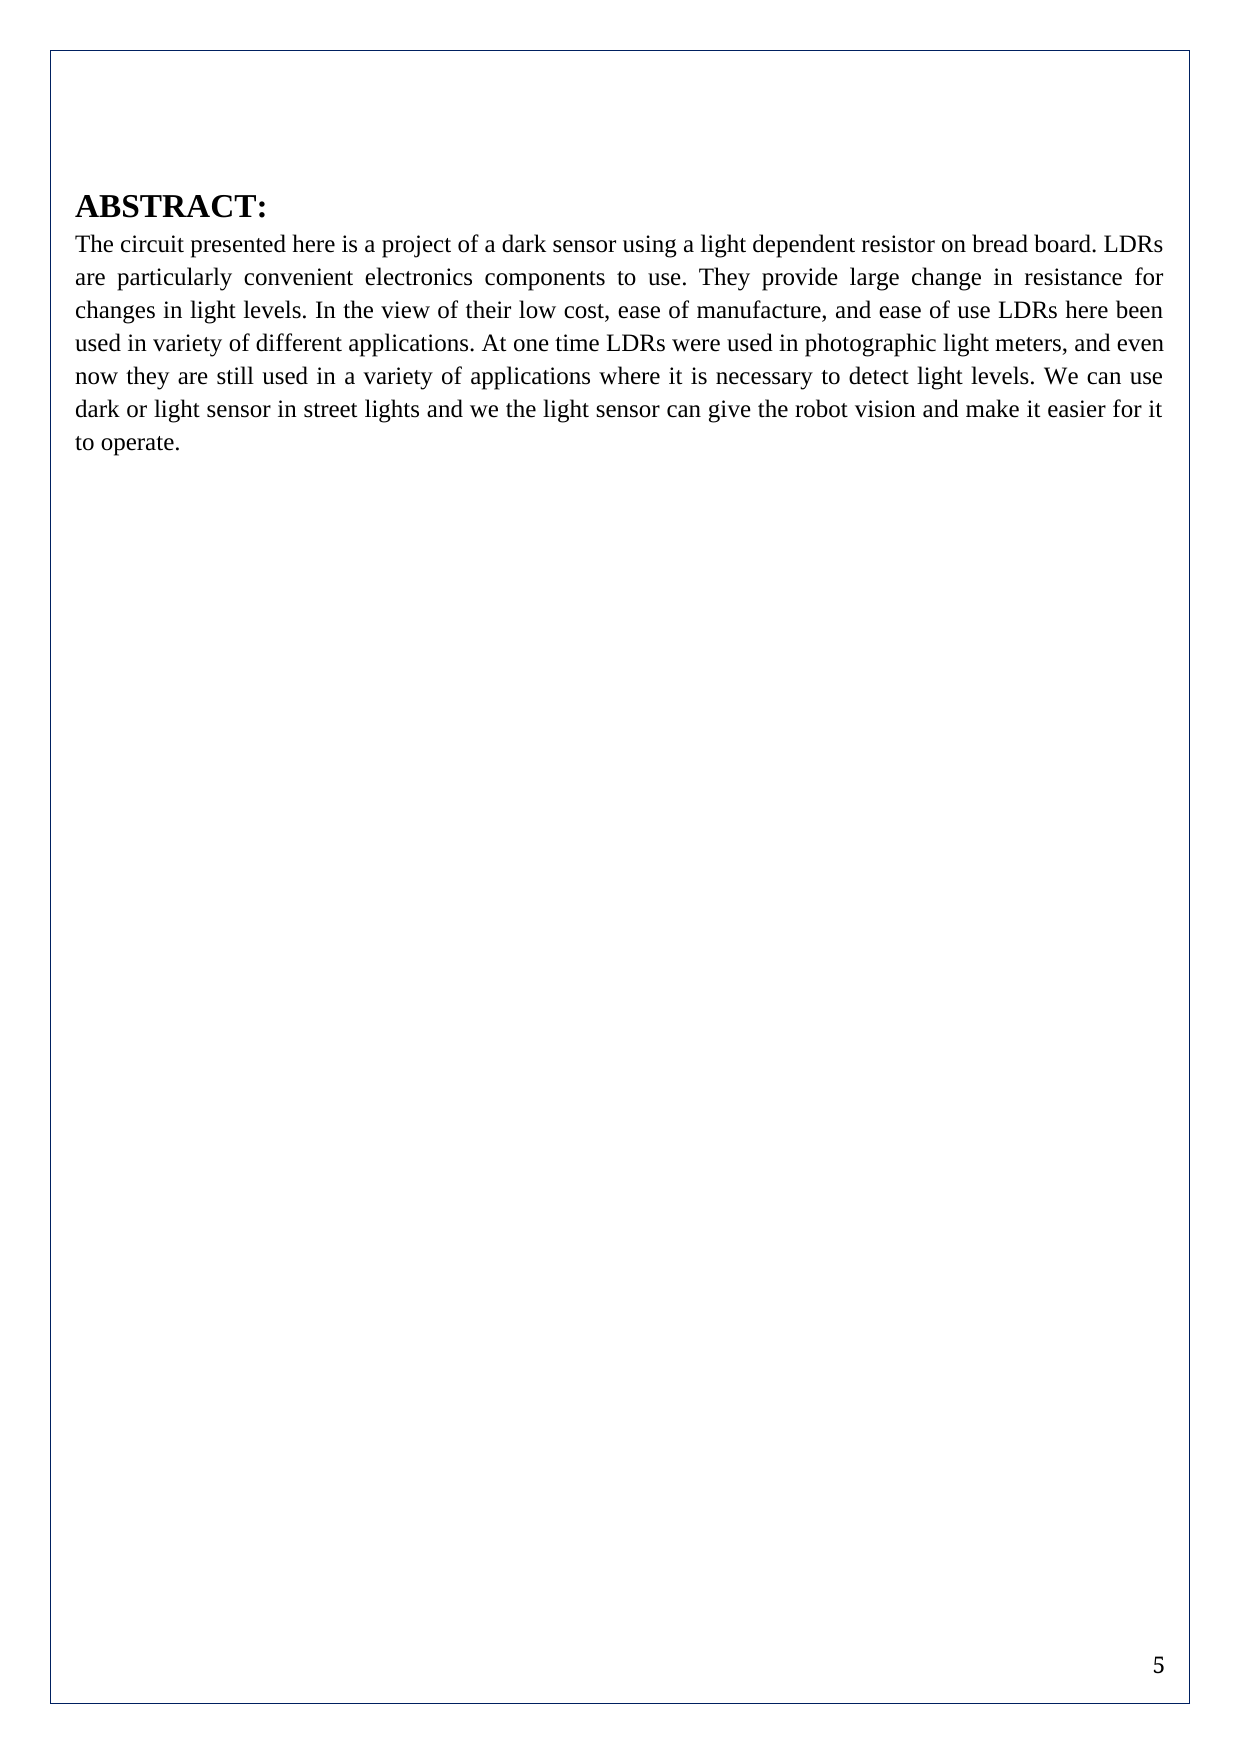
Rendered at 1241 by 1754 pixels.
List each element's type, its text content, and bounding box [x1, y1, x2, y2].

text ABSTRACT: The circuit presented here is a project of a dark sensor using a light dependent resistor on bread board. LDRs are particularly convenient electronics components to use. They provide large change in resistance for changes in light levels. In the view of their low cost, ease of manufacture, and ease of use LDRs here been used in variety of different applications. At one time LDRs were used in photographic light meters, and even now they are still used in a variety of applications where it is necessary to detect light levels. We can use dark or light sensor in street lights and we the light sensor can give the robot vision and make it easier for it to operate. [75, 187, 1165, 456]
